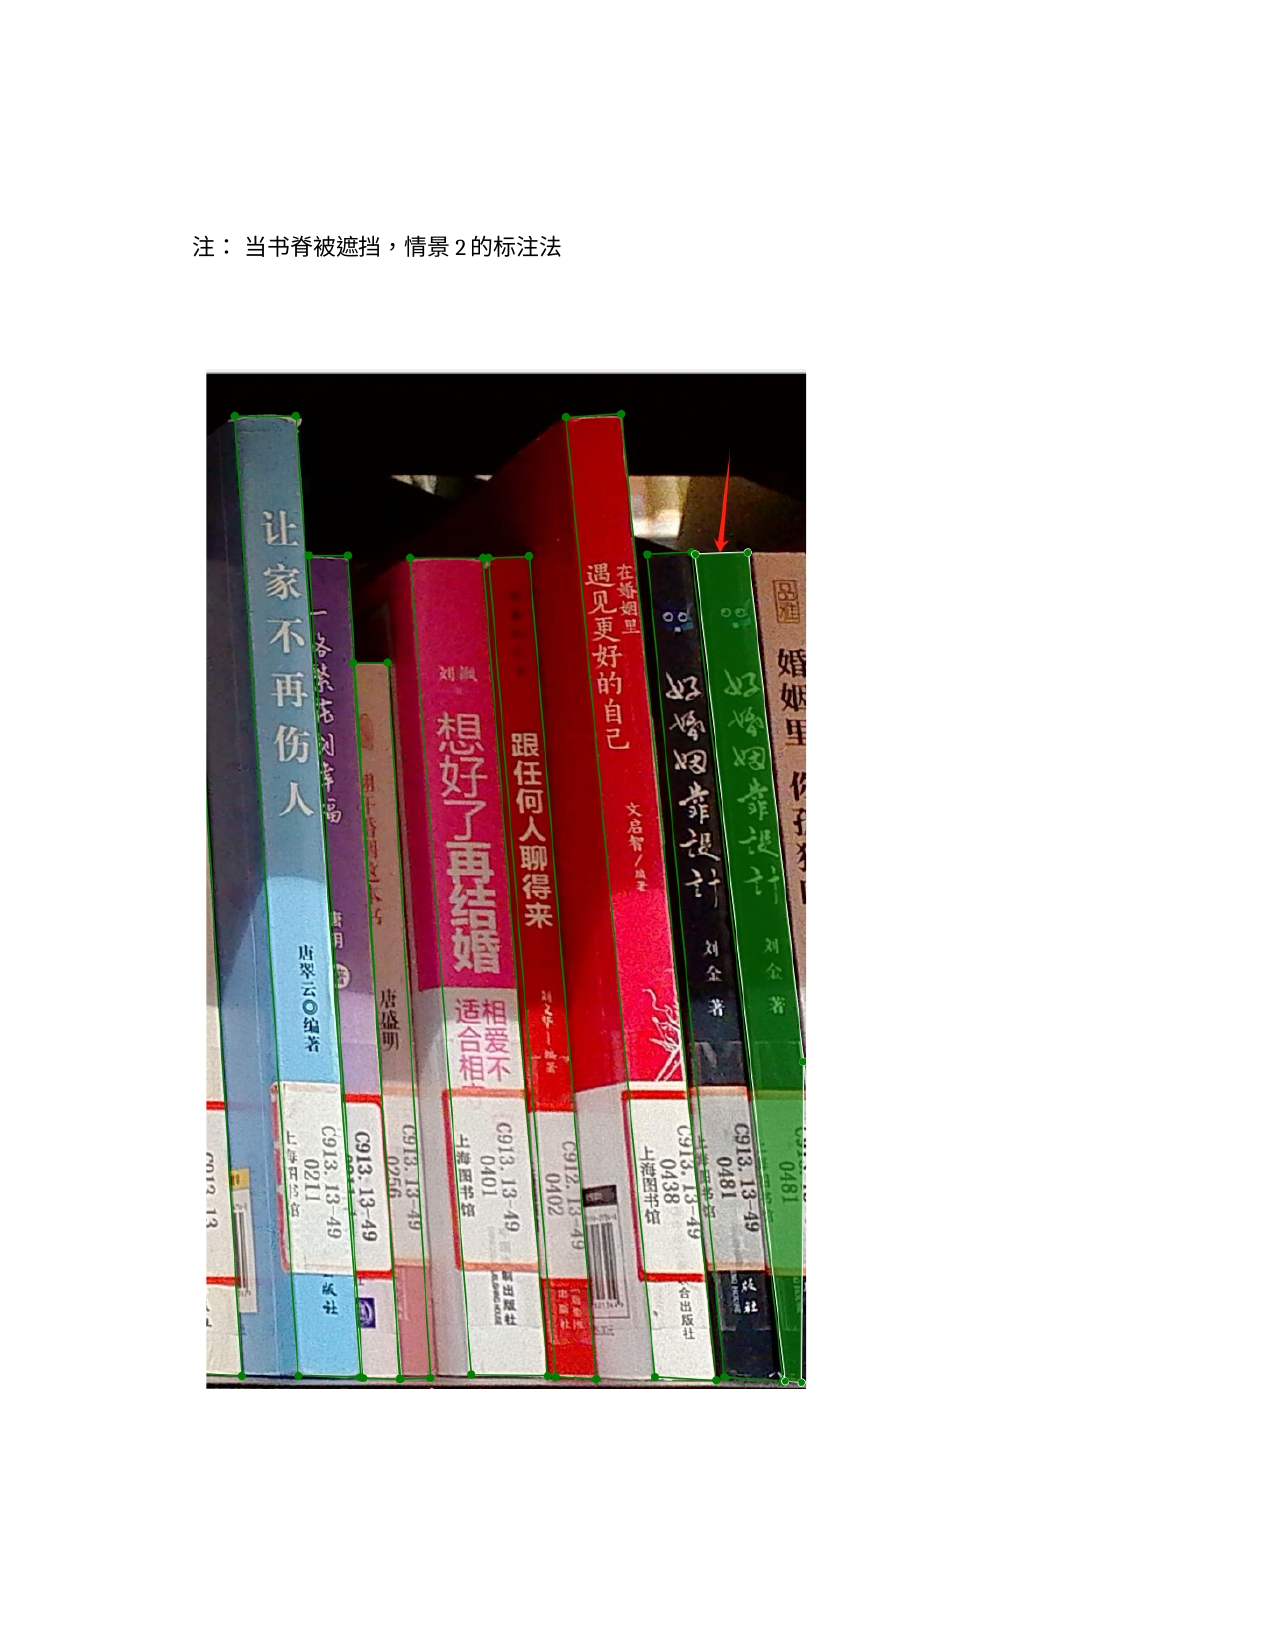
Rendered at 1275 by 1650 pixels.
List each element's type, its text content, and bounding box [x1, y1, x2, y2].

picture [206, 369, 807, 1389]
text 注： 当书脊被遮挡，情景2的标注法 [187, 231, 1087, 262]
